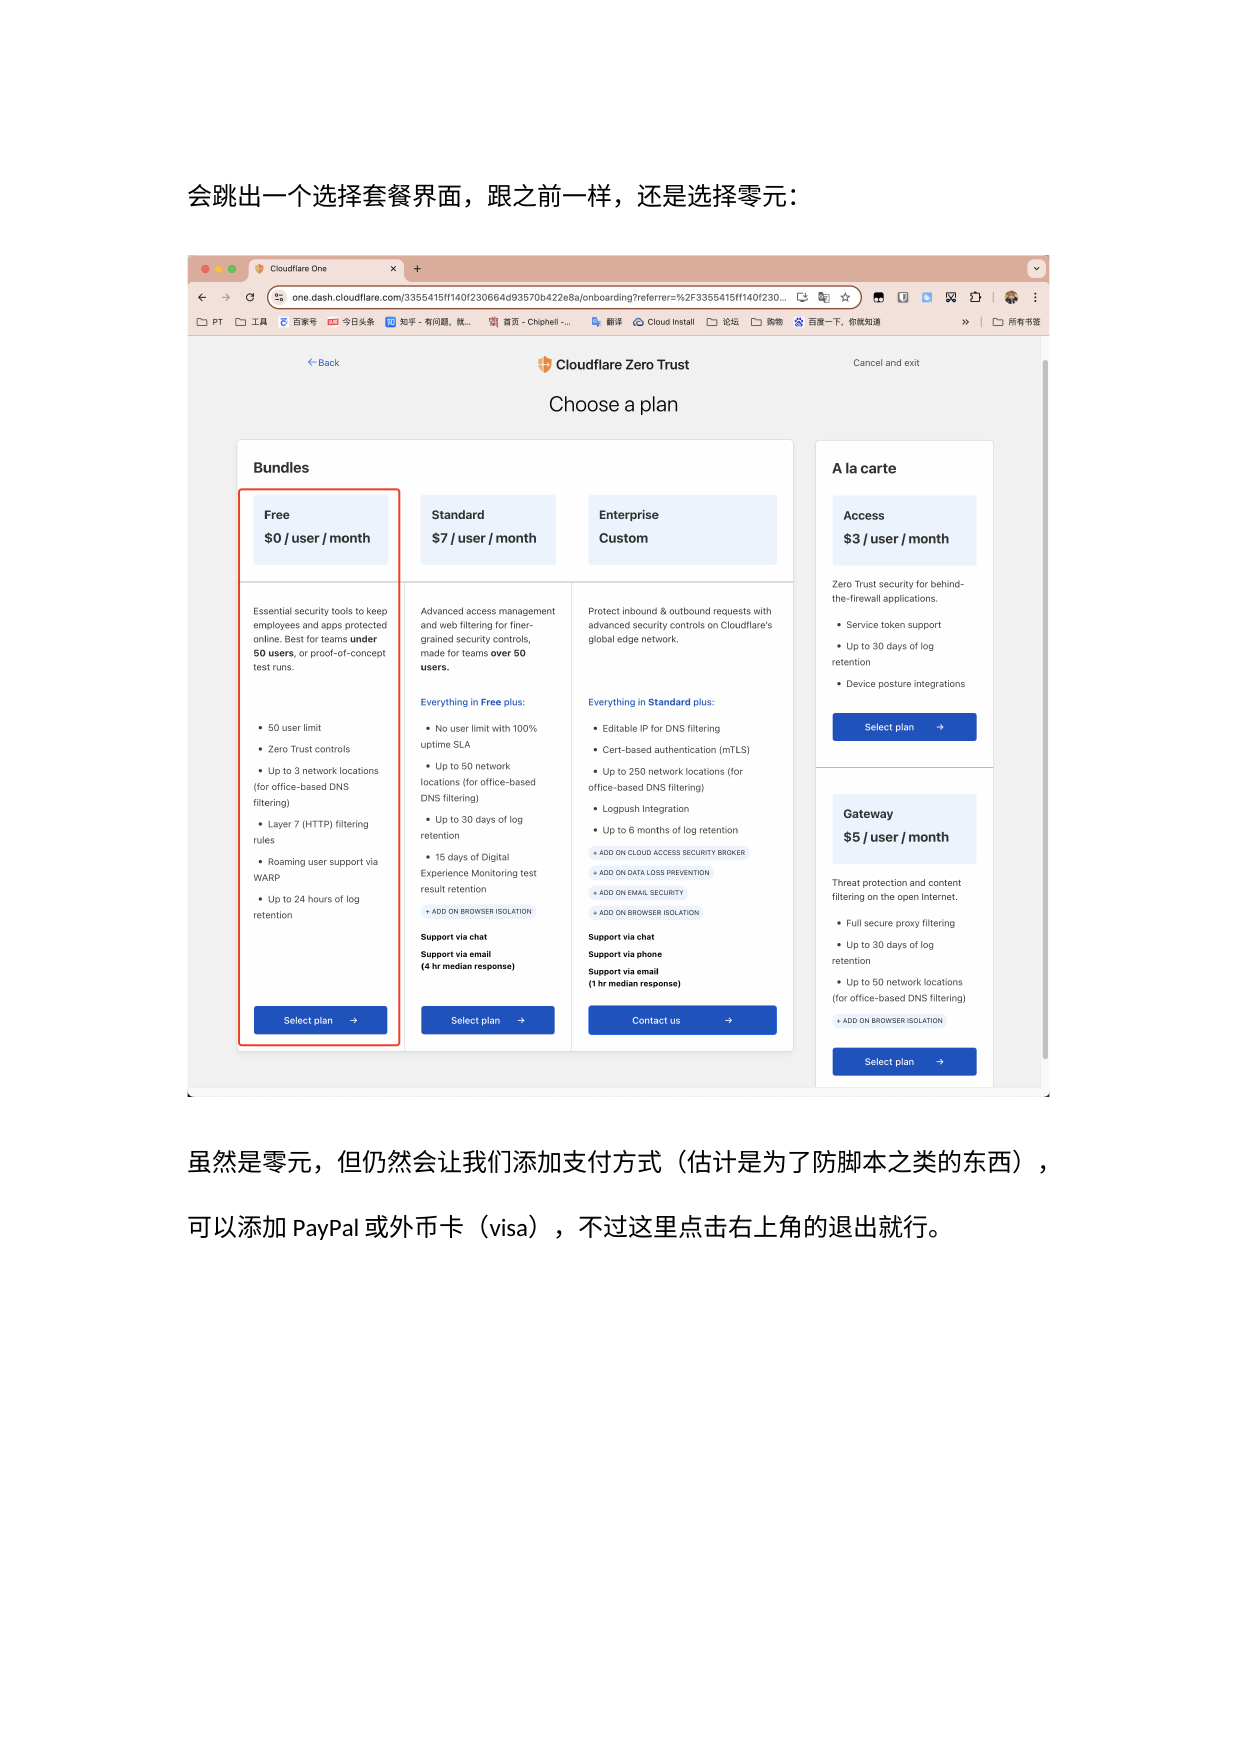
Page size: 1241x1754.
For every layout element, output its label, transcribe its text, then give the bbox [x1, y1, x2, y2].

text 虽然是零元，但仍然会让我们添加支付方式（估计是为了防脚本之类的东西），可以添加PayPal或外币卡（visa），不过这里点击右上角的退出就行。 [187, 1128, 1053, 1258]
text 会跳出一个选择套餐界面，跟之前一样，还是选择零元： [187, 162, 1053, 227]
picture [187, 255, 1050, 1097]
